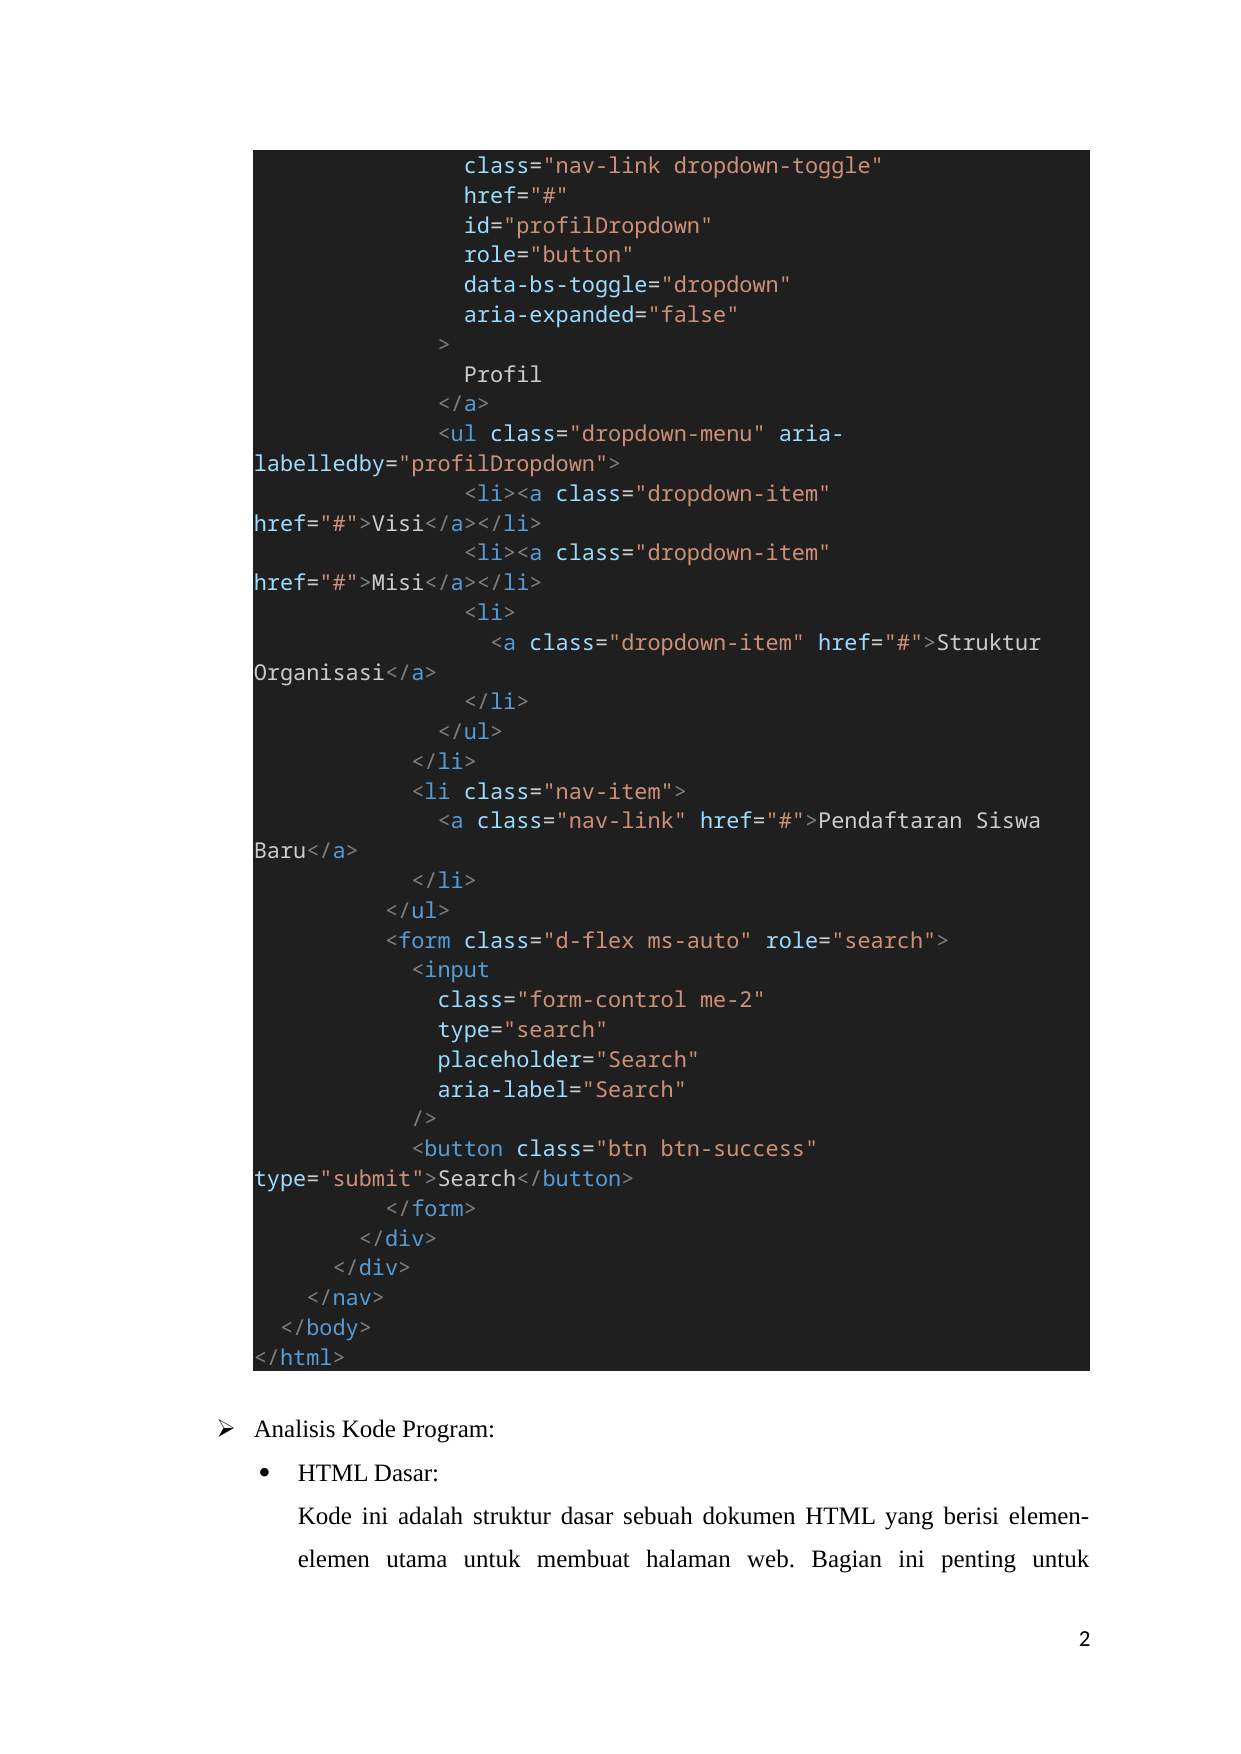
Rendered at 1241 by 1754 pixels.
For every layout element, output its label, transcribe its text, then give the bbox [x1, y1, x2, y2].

text class="form-control me-2" [253, 984, 1090, 1014]
list HTML Dasar: [260, 1458, 1090, 1486]
list Analisis Kode Program: [216, 1414, 1090, 1443]
text </li> [253, 865, 1090, 895]
text <li><a class="dropdown-item" href="#">Visi</a></li> [253, 478, 1090, 537]
text </form> [253, 1193, 1090, 1222]
text </html> [253, 1342, 1090, 1371]
text placeholder="Search" [253, 1044, 1090, 1073]
text href="#" [253, 180, 1090, 209]
text <form class="d-flex ms-auto" role="search"> [253, 924, 1090, 954]
text </li> [253, 686, 1090, 716]
text </li> [253, 746, 1090, 776]
text id="profilDropdown" [253, 209, 1090, 239]
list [298, 1501, 1090, 1573]
text </div> [253, 1222, 1090, 1252]
text <a class="nav-link" href="#">Pendaftaran Siswa Baru</a> [253, 805, 1090, 865]
text aria-expanded="false" [253, 299, 1090, 329]
text </a> [253, 388, 1090, 418]
text <li class="nav-item"> [253, 776, 1090, 805]
text </nav> [253, 1282, 1090, 1312]
text <button class="btn btn-success" type="submit">Search</button> [253, 1133, 1090, 1193]
text </ul> [253, 716, 1090, 746]
text role="button" [253, 239, 1090, 269]
text data-bs-toggle="dropdown" [253, 269, 1090, 299]
text > [253, 329, 1090, 358]
text <a class="dropdown-item" href="#">Struktur Organisasi</a> [253, 627, 1090, 686]
text </ul> [253, 895, 1090, 924]
text /> [253, 1103, 1090, 1133]
text class="nav-link dropdown-toggle" [253, 150, 1090, 180]
text Profil [253, 358, 1090, 388]
text <li> [253, 597, 1090, 627]
text type="search" [253, 1014, 1090, 1044]
text <ul class="dropdown-menu" aria-labelledby="profilDropdown"> [253, 418, 1090, 478]
text </body> [253, 1312, 1090, 1342]
text </div> [253, 1252, 1090, 1282]
text <input [253, 954, 1090, 984]
text aria-label="Search" [253, 1073, 1090, 1103]
text <li><a class="dropdown-item" href="#">Misi</a></li> [253, 537, 1090, 597]
